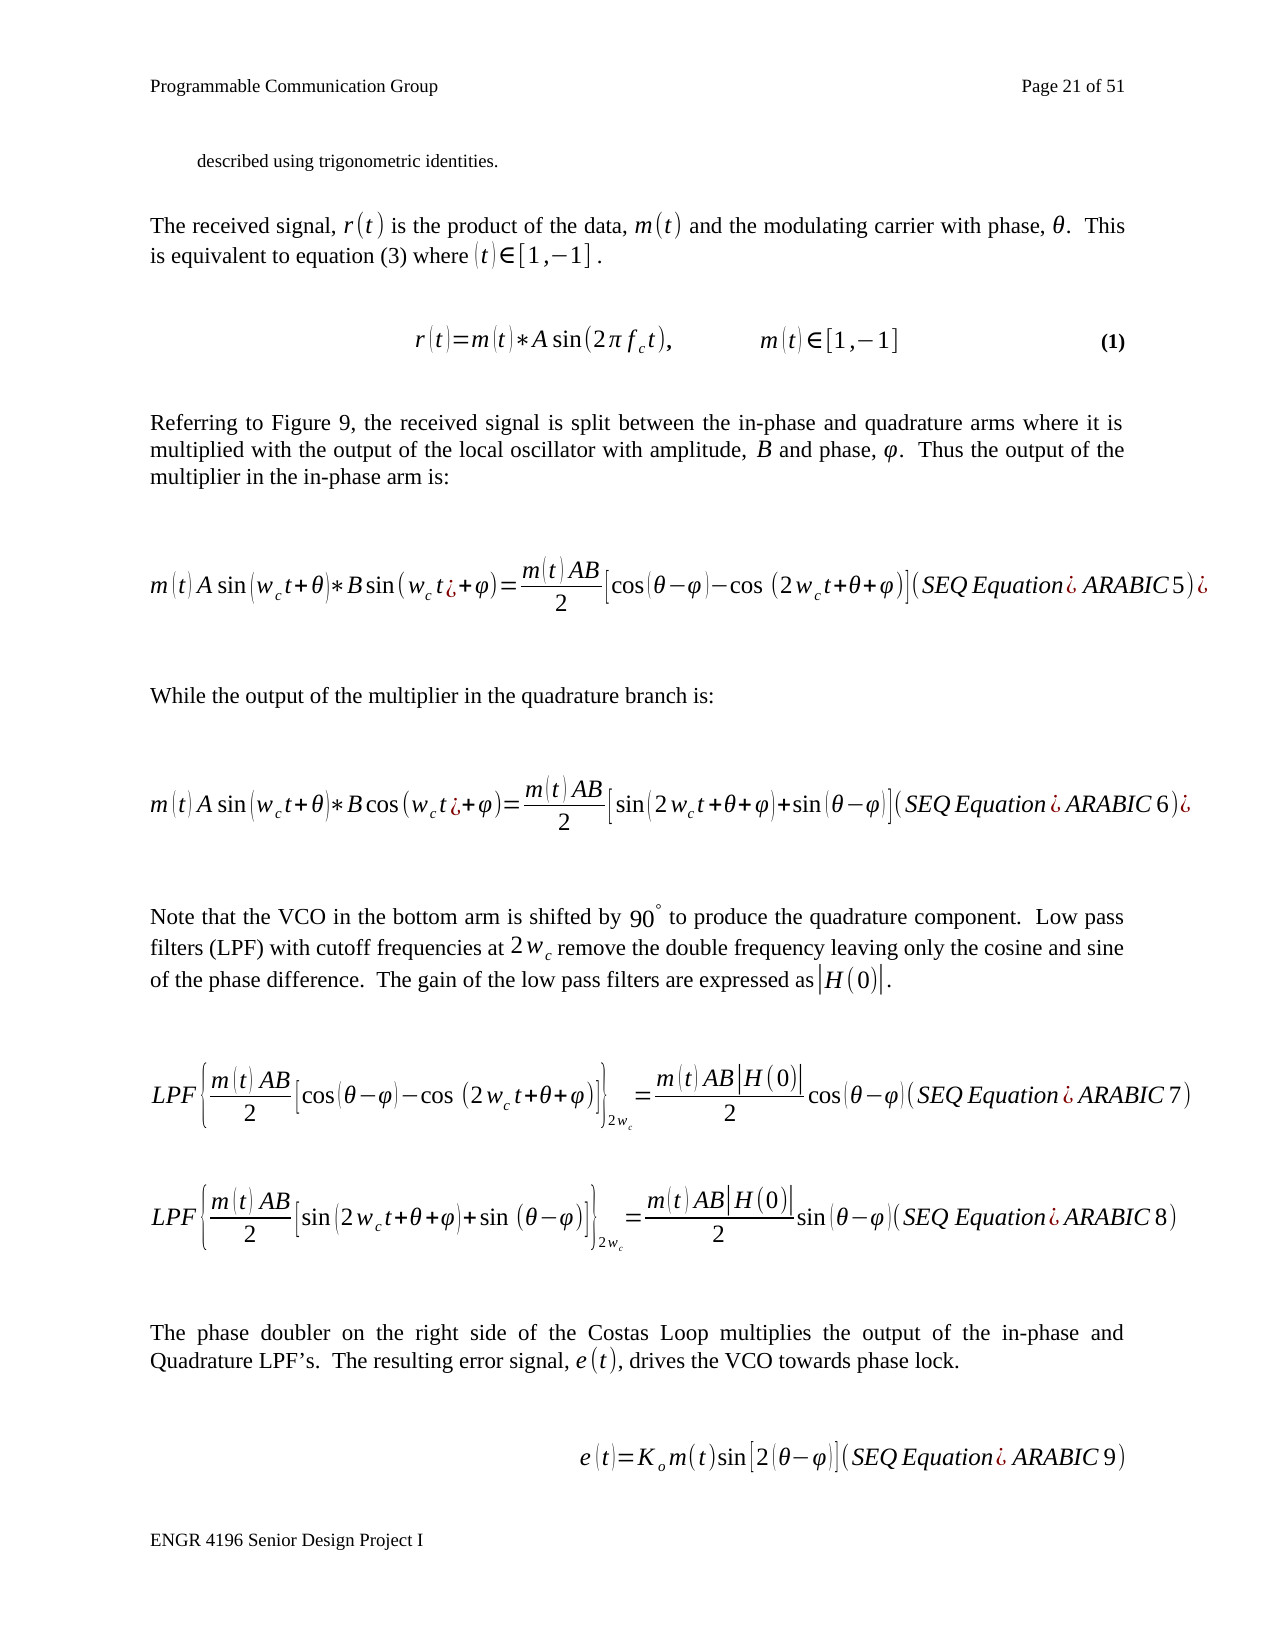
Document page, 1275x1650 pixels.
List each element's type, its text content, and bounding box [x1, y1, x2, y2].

text Note that the VCO in the bottom arm is shifted by to produce the quadrature component. Low pass filters (LPF) with cutoff frequencies at remove the double frequency leaving only the cosine and sine of the phase difference. The gain of the low pass filters are expressed as. [150, 901, 1125, 996]
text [197, 150, 1078, 172]
text The phase doubler on the right side of the Costas Loop multiplies the output of the in-phase and Quadrature LPF’s. The resulting error signal, , drives the VCO towards phase lock. [150, 1318, 1125, 1375]
text While the output of the multiplier in the quadrature branch is: [150, 682, 1125, 708]
text Referring to Figure 9, the received signal is split between the in-phase and quadrature arms where it is multiplied with the output of the local oscillator with amplitude, and phase, . Thus the output of the multiplier in the in-phase arm is: [150, 409, 1125, 489]
text The received signal, is the product of the data, and the modulating carrier with phase, . This is equivalent to equation (3) where . [150, 210, 1125, 271]
